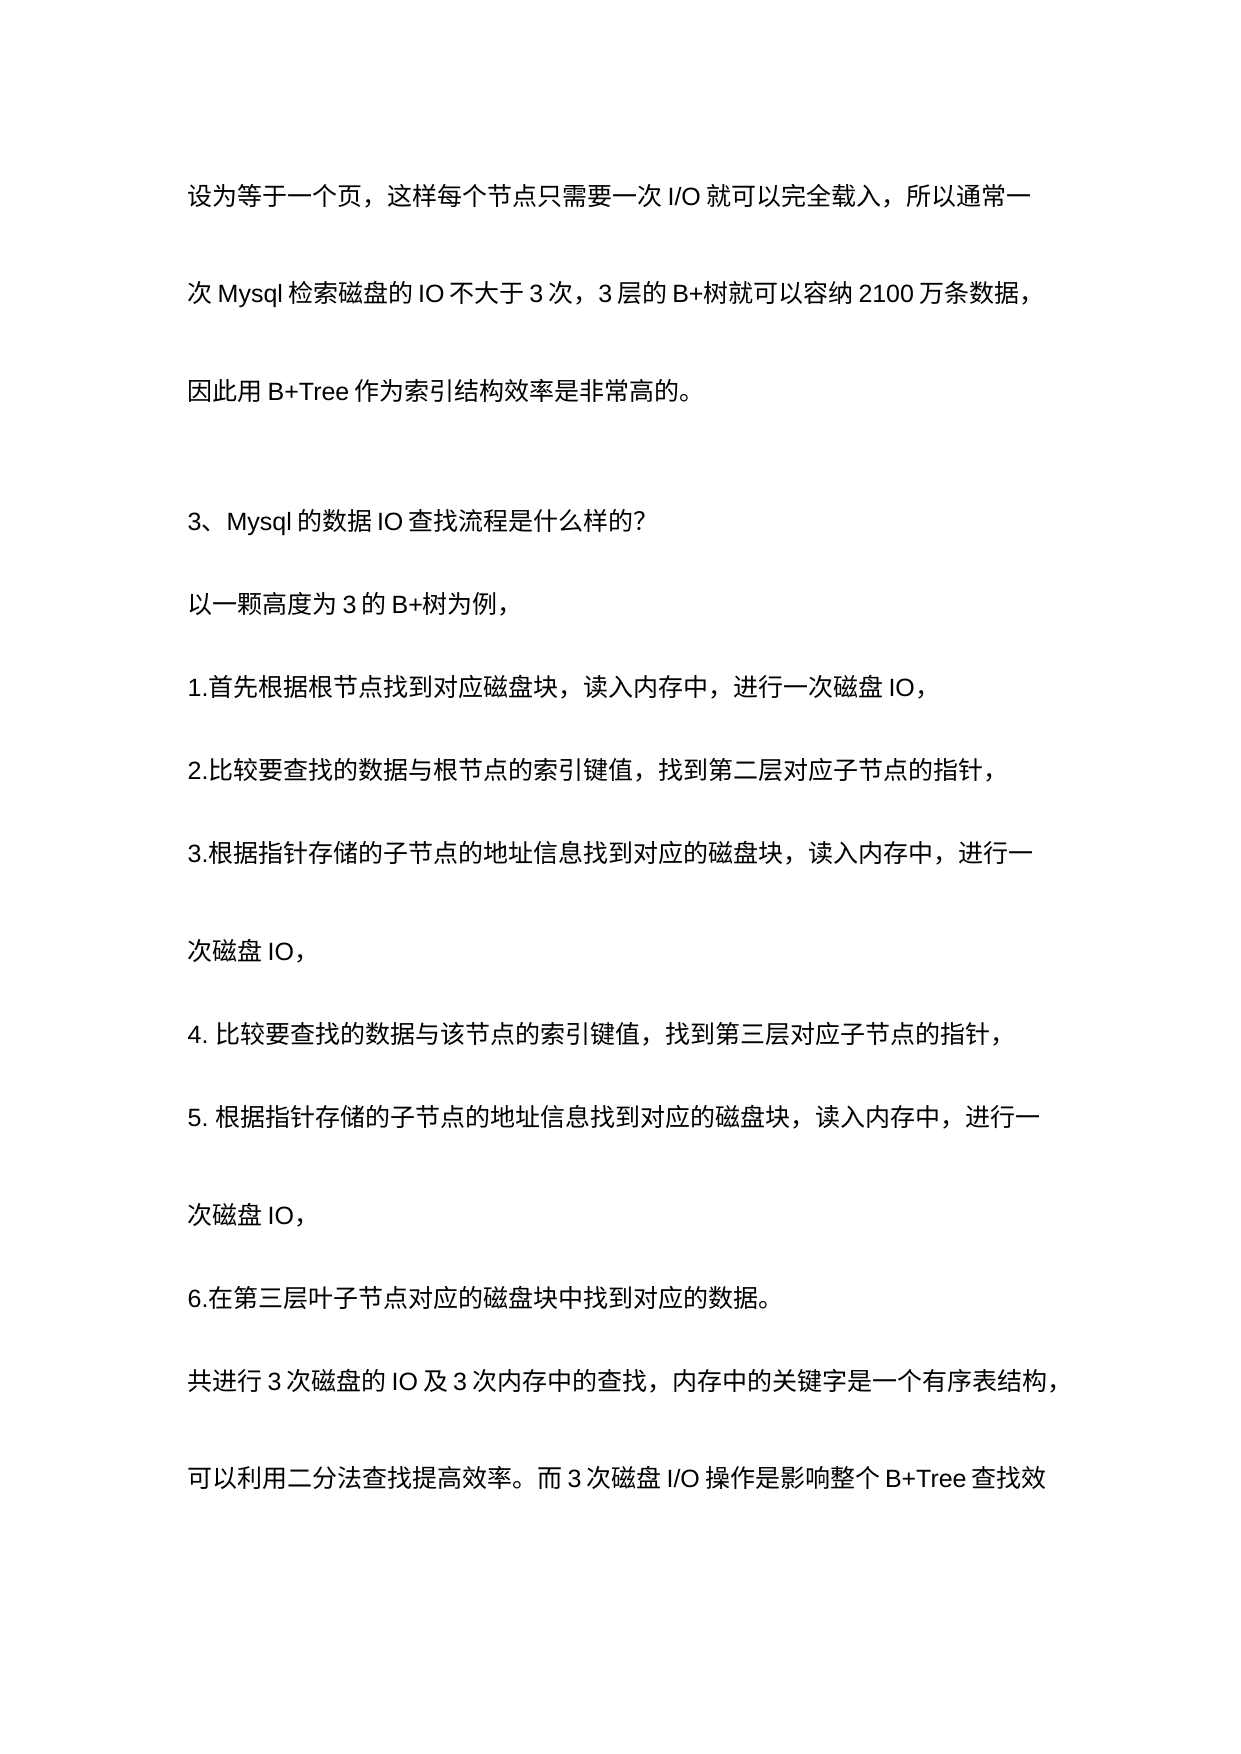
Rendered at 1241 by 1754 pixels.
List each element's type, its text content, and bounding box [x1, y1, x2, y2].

text 3.根据指针存储的子节点的地址信息找到对应的磁盘块，读入内存中，进行一次磁盘IO， [187, 819, 1053, 982]
text 4. 比较要查找的数据与该节点的索引键值，找到第三层对应子节点的指针， [187, 1000, 1053, 1065]
text 2.比较要查找的数据与根节点的索引键值，找到第二层对应子节点的指针， [187, 736, 1053, 801]
text 6.在第三层叶子节点对应的磁盘块中找到对应的数据。 [187, 1264, 1053, 1329]
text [187, 162, 1053, 422]
text 1.首先根据根节点找到对应磁盘块，读入内存中，进行一次磁盘IO， [187, 653, 1053, 718]
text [187, 1347, 1053, 1509]
text 5. 根据指针存储的子节点的地址信息找到对应的磁盘块，读入内存中，进行一次磁盘IO， [187, 1083, 1053, 1246]
subtitle 3、Mysql的数据IO查找流程是什么样的？ [187, 487, 1053, 552]
text 以一颗高度为3的B+树为例， [187, 570, 1053, 635]
